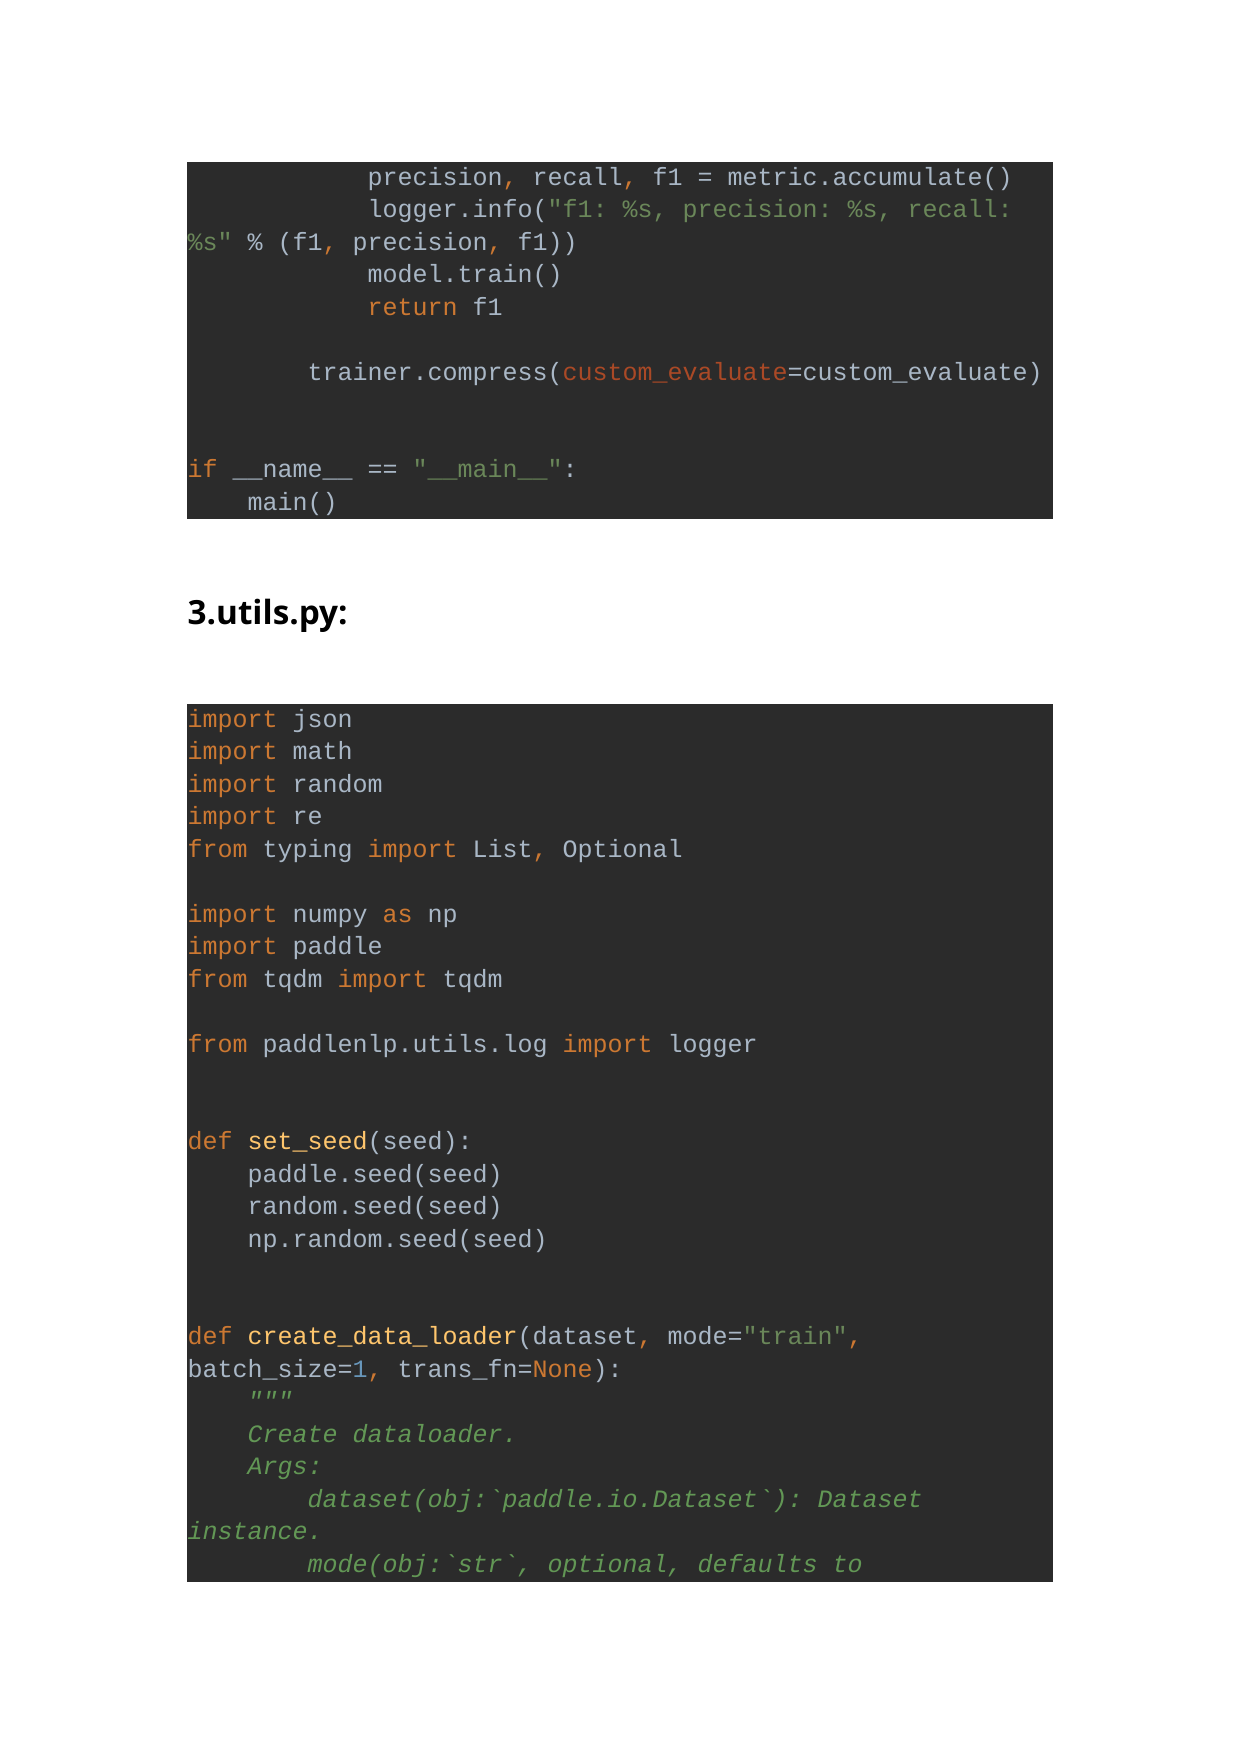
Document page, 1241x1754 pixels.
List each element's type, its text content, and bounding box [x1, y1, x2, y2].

subtitle 3.utils.py: [187, 579, 1053, 644]
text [187, 704, 1053, 1582]
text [187, 162, 1053, 519]
